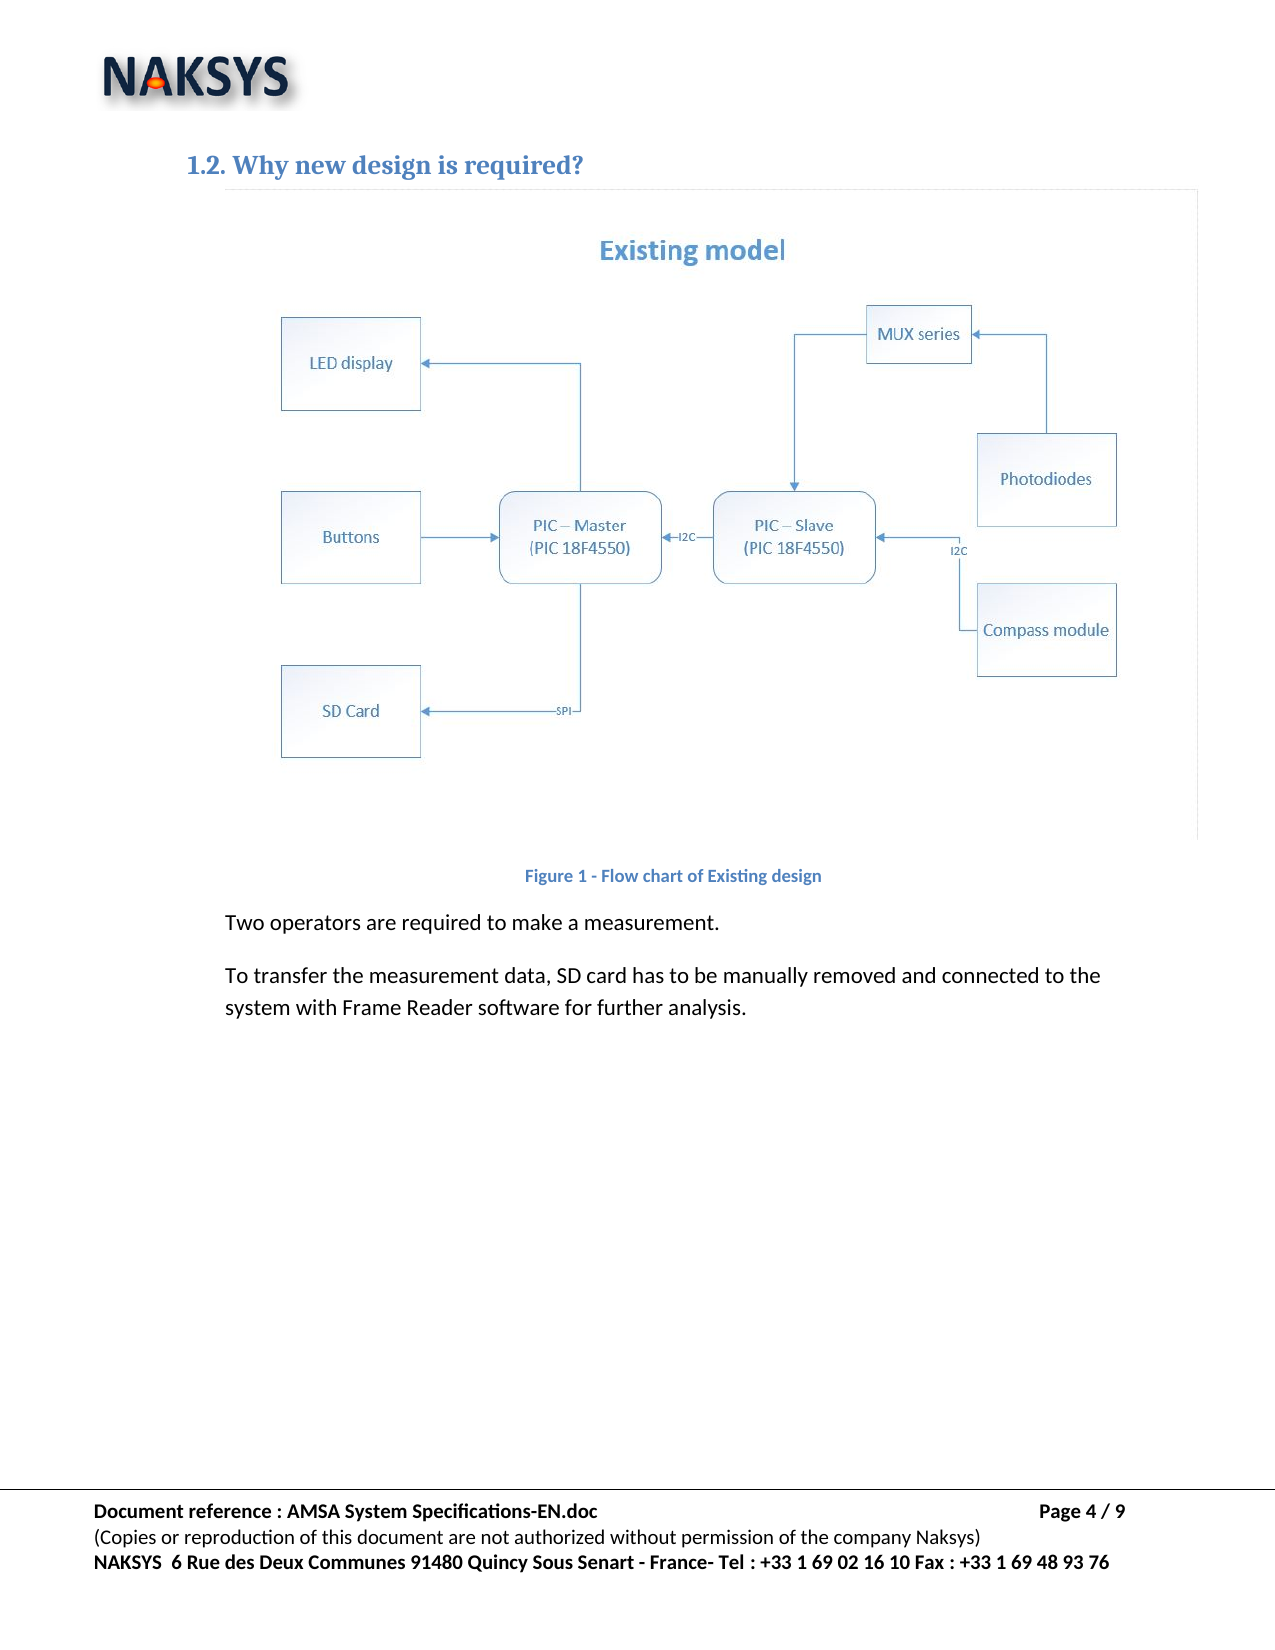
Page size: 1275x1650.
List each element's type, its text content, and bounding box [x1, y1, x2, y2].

text To transfer the measurement data, SD card has to be manually removed and connected to the system with Frame Reader software for further analysis. [225, 961, 1125, 1021]
picture [225, 185, 1200, 840]
text Two operators are required to make a measurement. [225, 908, 1125, 936]
subtitle Why new design is required? [187, 150, 1125, 181]
picture [96, 44, 309, 111]
